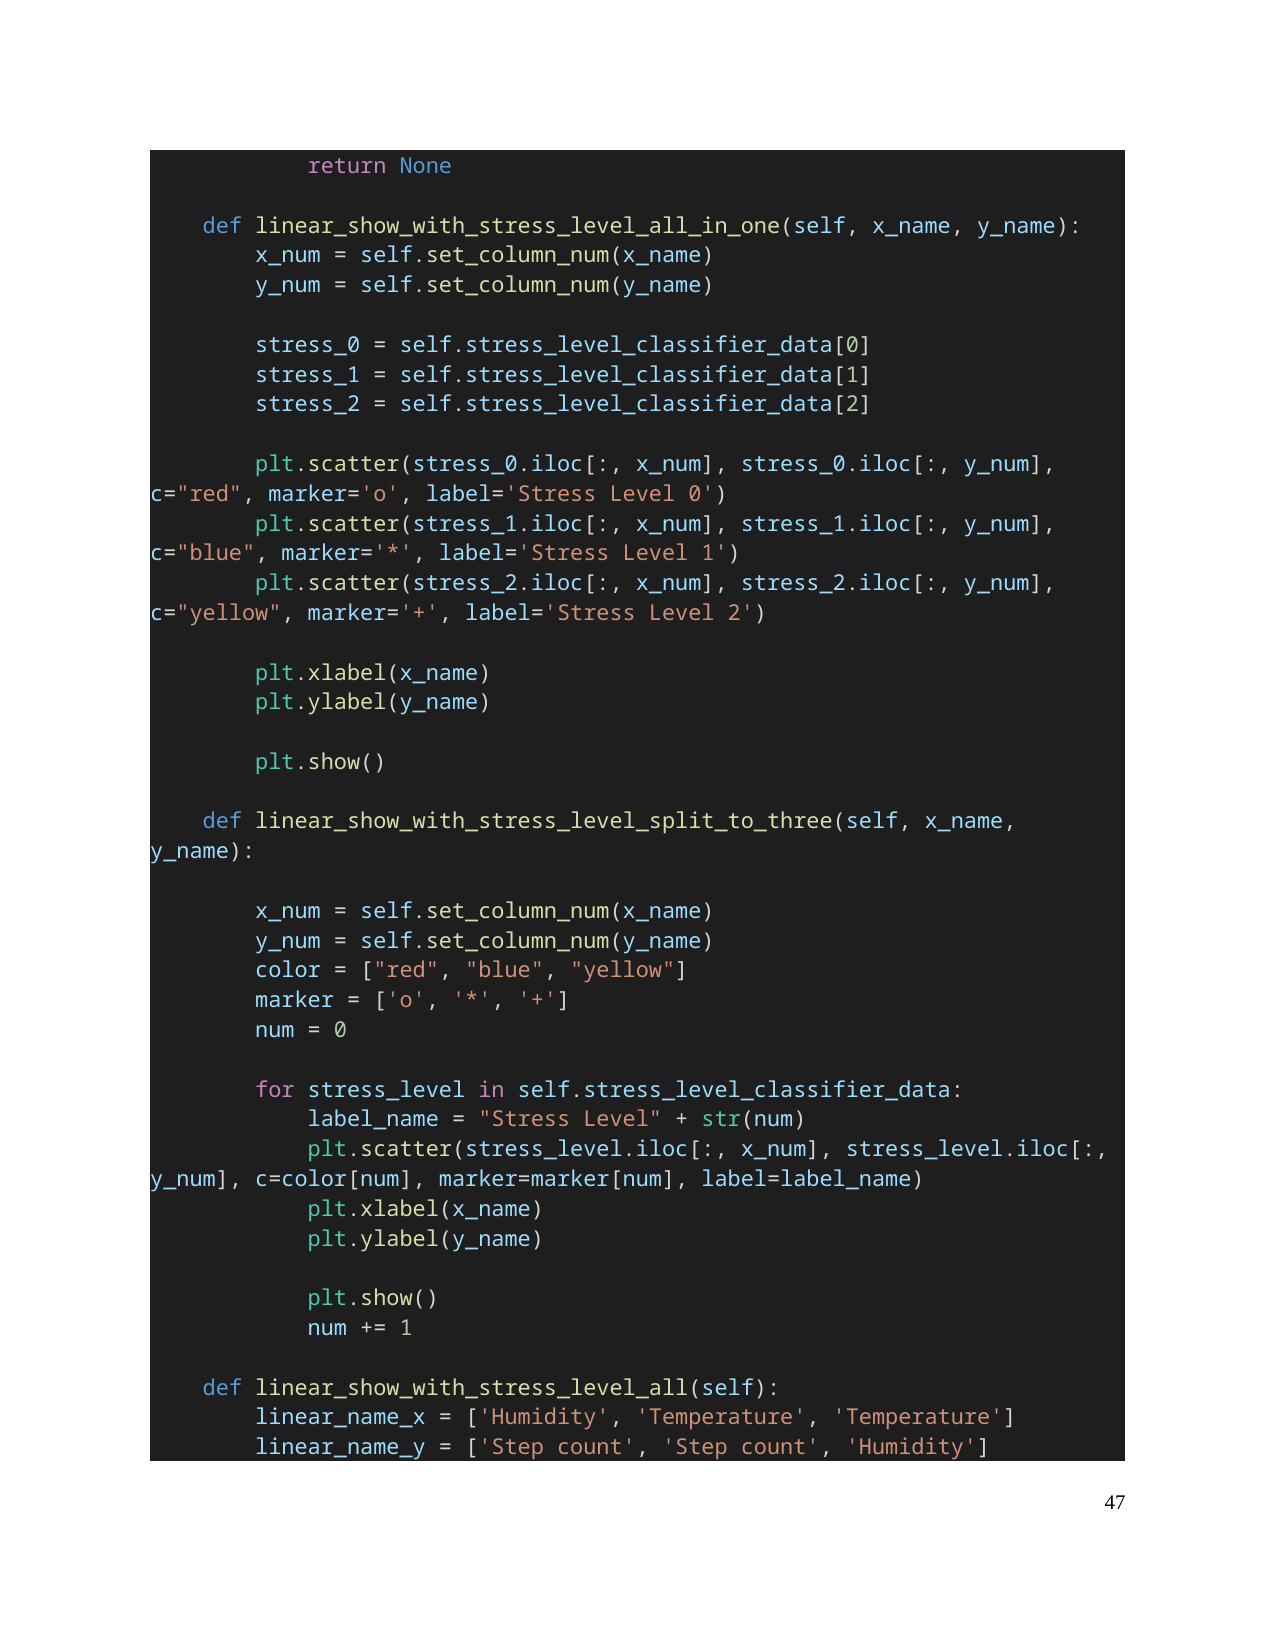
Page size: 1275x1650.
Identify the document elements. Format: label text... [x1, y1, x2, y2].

text plt.show() [150, 746, 1125, 776]
text x_num = self.set_column_num(x_name) [150, 895, 1125, 924]
text color = ["red", "blue", "yellow"] [150, 954, 1125, 984]
text linear_name_x = ['Humidity', 'Temperature', 'Temperature'] [150, 1401, 1125, 1431]
text plt.xlabel(x_name) [150, 1193, 1125, 1222]
text stress_1 = self.stress_level_classifier_data[1] [150, 358, 1125, 388]
text def linear_show_with_stress_level_all(self): [150, 1371, 1125, 1401]
text linear_name_y = ['Step count', 'Step count', 'Humidity'] [150, 1431, 1125, 1461]
text return None [150, 150, 1125, 180]
text marker = ['o', '*', '+'] [150, 984, 1125, 1014]
text y_num = self.set_column_num(y_name) [150, 924, 1125, 954]
text plt.scatter(stress_level.iloc[:, x_num], stress_level.iloc[:, y_num], c=color[num], marker=marker[num], label=label_name) [150, 1133, 1125, 1193]
text num += 1 [150, 1312, 1125, 1342]
text def linear_show_with_stress_level_split_to_three(self, x_name, y_name): [150, 805, 1125, 865]
text stress_2 = self.stress_level_classifier_data[2] [150, 388, 1125, 418]
text x_num = self.set_column_num(x_name) [150, 239, 1125, 269]
text plt.scatter(stress_0.iloc[:, x_num], stress_0.iloc[:, y_num], c="red", marker='o', label='Stress Level 0') [150, 448, 1125, 507]
text y_num = self.set_column_num(y_name) [150, 269, 1125, 299]
text label_name = "Stress Level" + str(num) [150, 1103, 1125, 1133]
text def linear_show_with_stress_level_all_in_one(self, x_name, y_name): [150, 209, 1125, 239]
text num = 0 [150, 1014, 1125, 1044]
text plt.show() [150, 1282, 1125, 1312]
text plt.ylabel(y_name) [150, 686, 1125, 716]
text plt.scatter(stress_2.iloc[:, x_num], stress_2.iloc[:, y_num], c="yellow", marker='+', label='Stress Level 2') [150, 567, 1125, 627]
text plt.ylabel(y_name) [150, 1222, 1125, 1252]
text plt.scatter(stress_1.iloc[:, x_num], stress_1.iloc[:, y_num], c="blue", marker='*', label='Stress Level 1') [150, 507, 1125, 567]
text for stress_level in self.stress_level_classifier_data: [150, 1073, 1125, 1103]
text stress_0 = self.stress_level_classifier_data[0] [150, 329, 1125, 358]
text plt.xlabel(x_name) [150, 656, 1125, 686]
